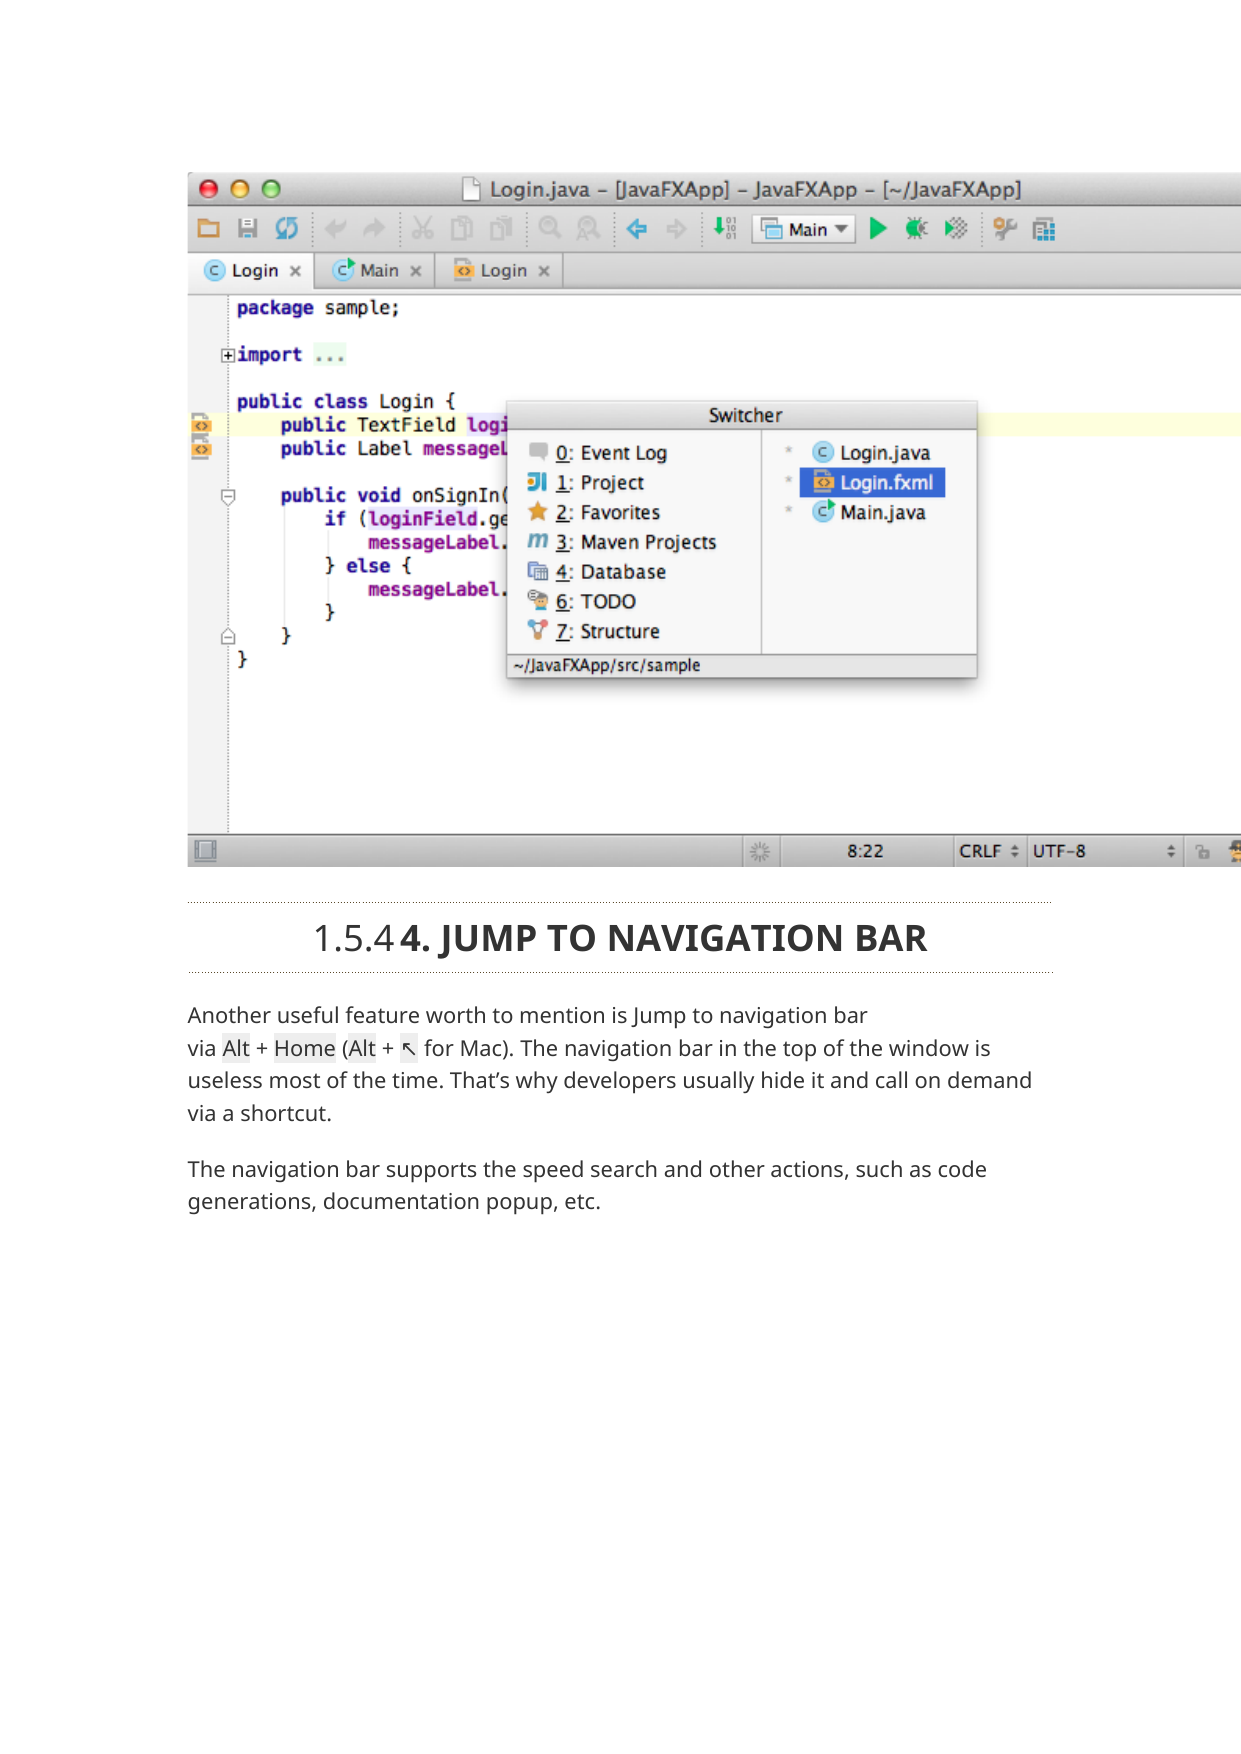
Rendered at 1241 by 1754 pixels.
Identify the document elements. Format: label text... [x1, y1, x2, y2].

picture [187, 172, 1241, 867]
text Another useful feature worth to mention is Jump to navigation bar via Alt + Home (Alt + ↖ for Mac). The navigation bar in the top of the window is useless most of the time. That’s why developers usually hide it and call on demand via a shortcut. [187, 999, 1053, 1129]
subtitle 4. Jump to navigation bar [187, 902, 1053, 973]
text The navigation bar supports the speed search and other actions, such as code generations, documentation popup, etc. [187, 1152, 1053, 1217]
